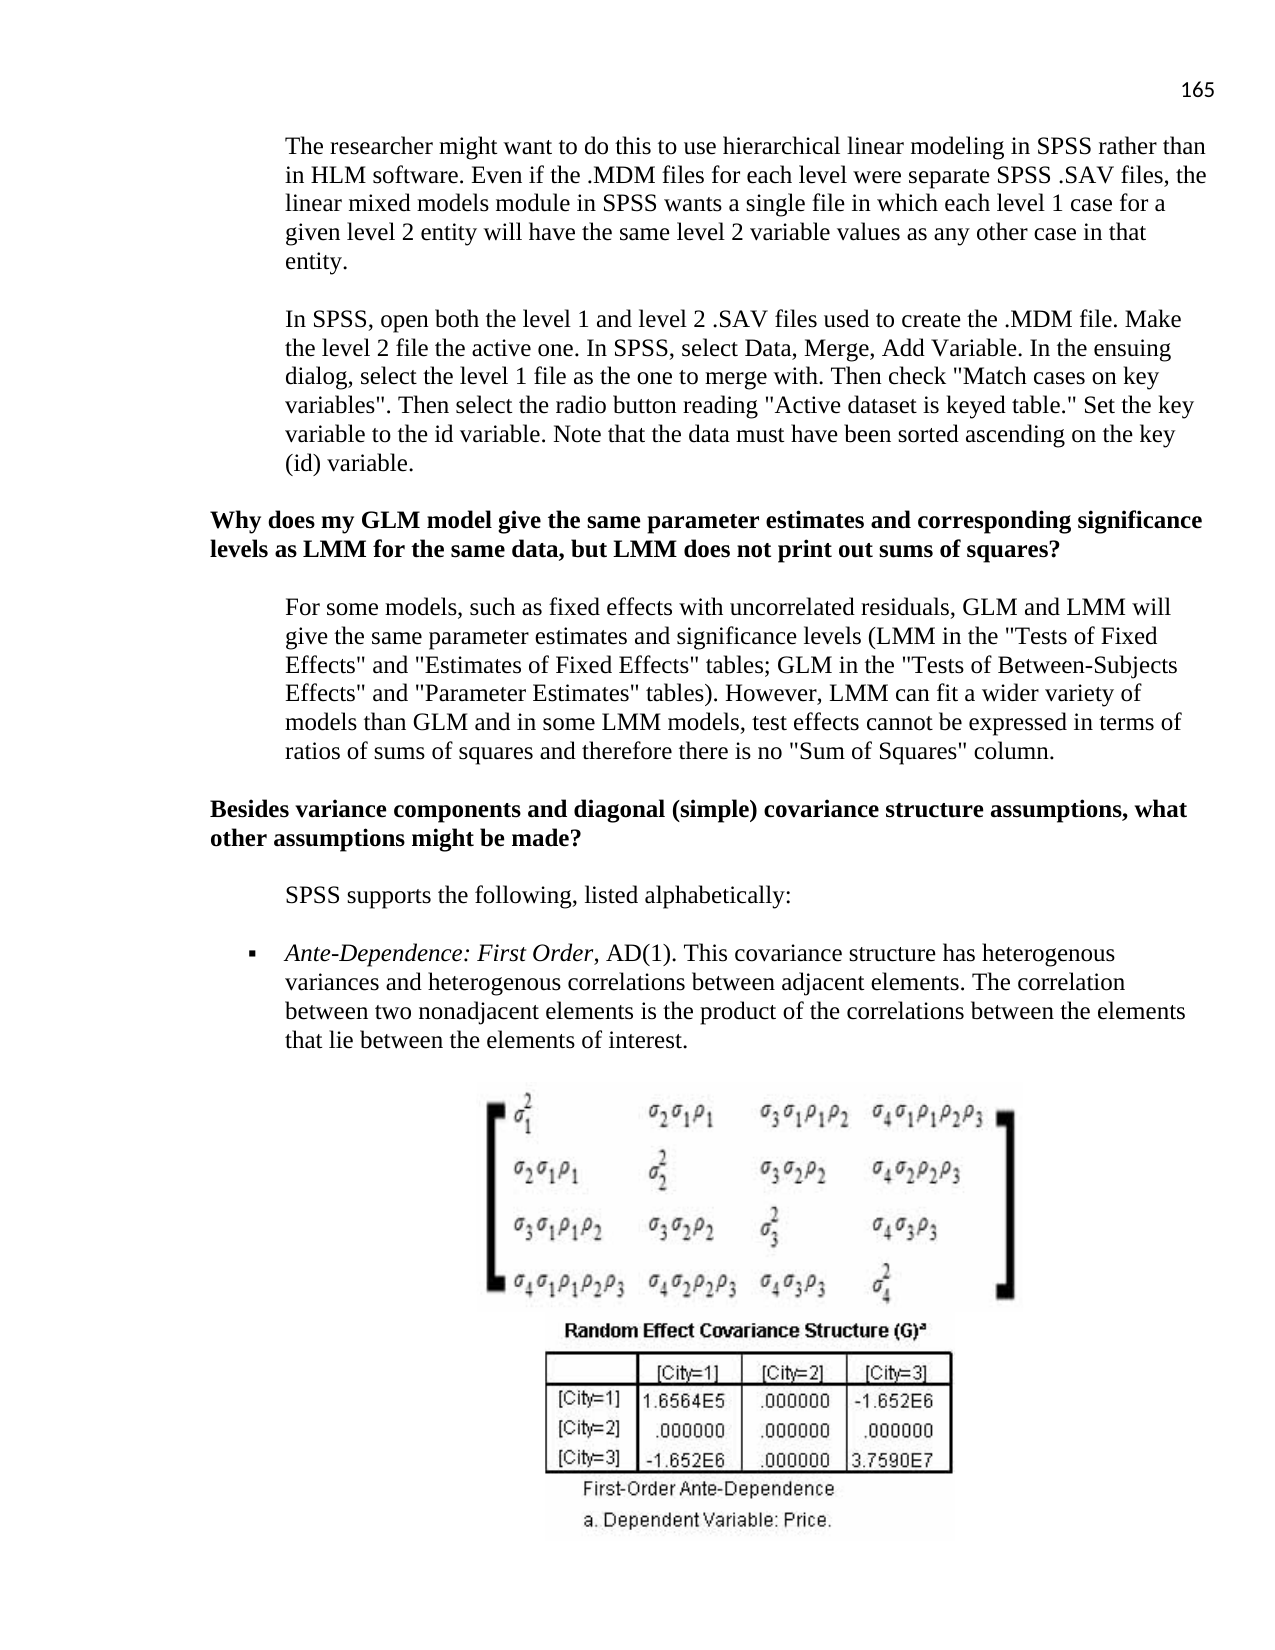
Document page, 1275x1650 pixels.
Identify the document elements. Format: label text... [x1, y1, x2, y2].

text The researcher might want to do this to use hierarchical linear modeling in SPSS rather than in HLM software. Even if the .MDM files for each level were separate SPSS .SAV files, the linear mixed models module in SPSS wants a single file in which each level 1 case for a given level 2 entity will have the same level 2 variable values as any other case in that entity. [285, 131, 1215, 275]
list Why does my GLM model give the same parameter estimates and corresponding significance levels as LMM for the same data, but LMM does not print out sums of squares? [172, 506, 1215, 563]
text For some models, such as fixed effects with uncorrelated residuals, GLM and LMM will give the same parameter estimates and significance levels (LMM in the "Tests of Fixed Effects" and "Estimates of Fixed Effects" tables; GLM in the "Tests of Between-Subjects Effects" and "Parameter Estimates" tables). However, LMM can fit a wider variety of models than GLM and in some LMM models, test effects cannot be expressed in terms of ratios of sums of squares and therefore there is no "Sum of Squares" column. [285, 592, 1215, 765]
list Ante-Dependence: First Order, AD(1). This covariance structure has heterogenous variances and heterogenous correlations between adjacent elements. The correlation between two nonadjacent elements is the product of the correlations between the elements that lie between the elements of interest. [247, 938, 1215, 1053]
text SPSS supports the following, listed alphabetically: [285, 881, 1215, 909]
list Besides variance components and diagonal (simple) covariance structure assumptions, what other assumptions might be made? [172, 794, 1215, 851]
text In SPSS, open both the level 1 and level 2 .SAV files used to create the .MDM file. Make the level 2 file the active one. In SPSS, select Data, Merge, Add Variable. In the ensuing dialog, select the level 1 file as the one to merge with. Then check "Match cases on key variables". Then select the radio button reading "Active dataset is keyed table." Set the key variable to the id variable. Note that the data must have been sorted ascending on the key (id) variable. [285, 304, 1215, 476]
picture [476, 1082, 1024, 1541]
